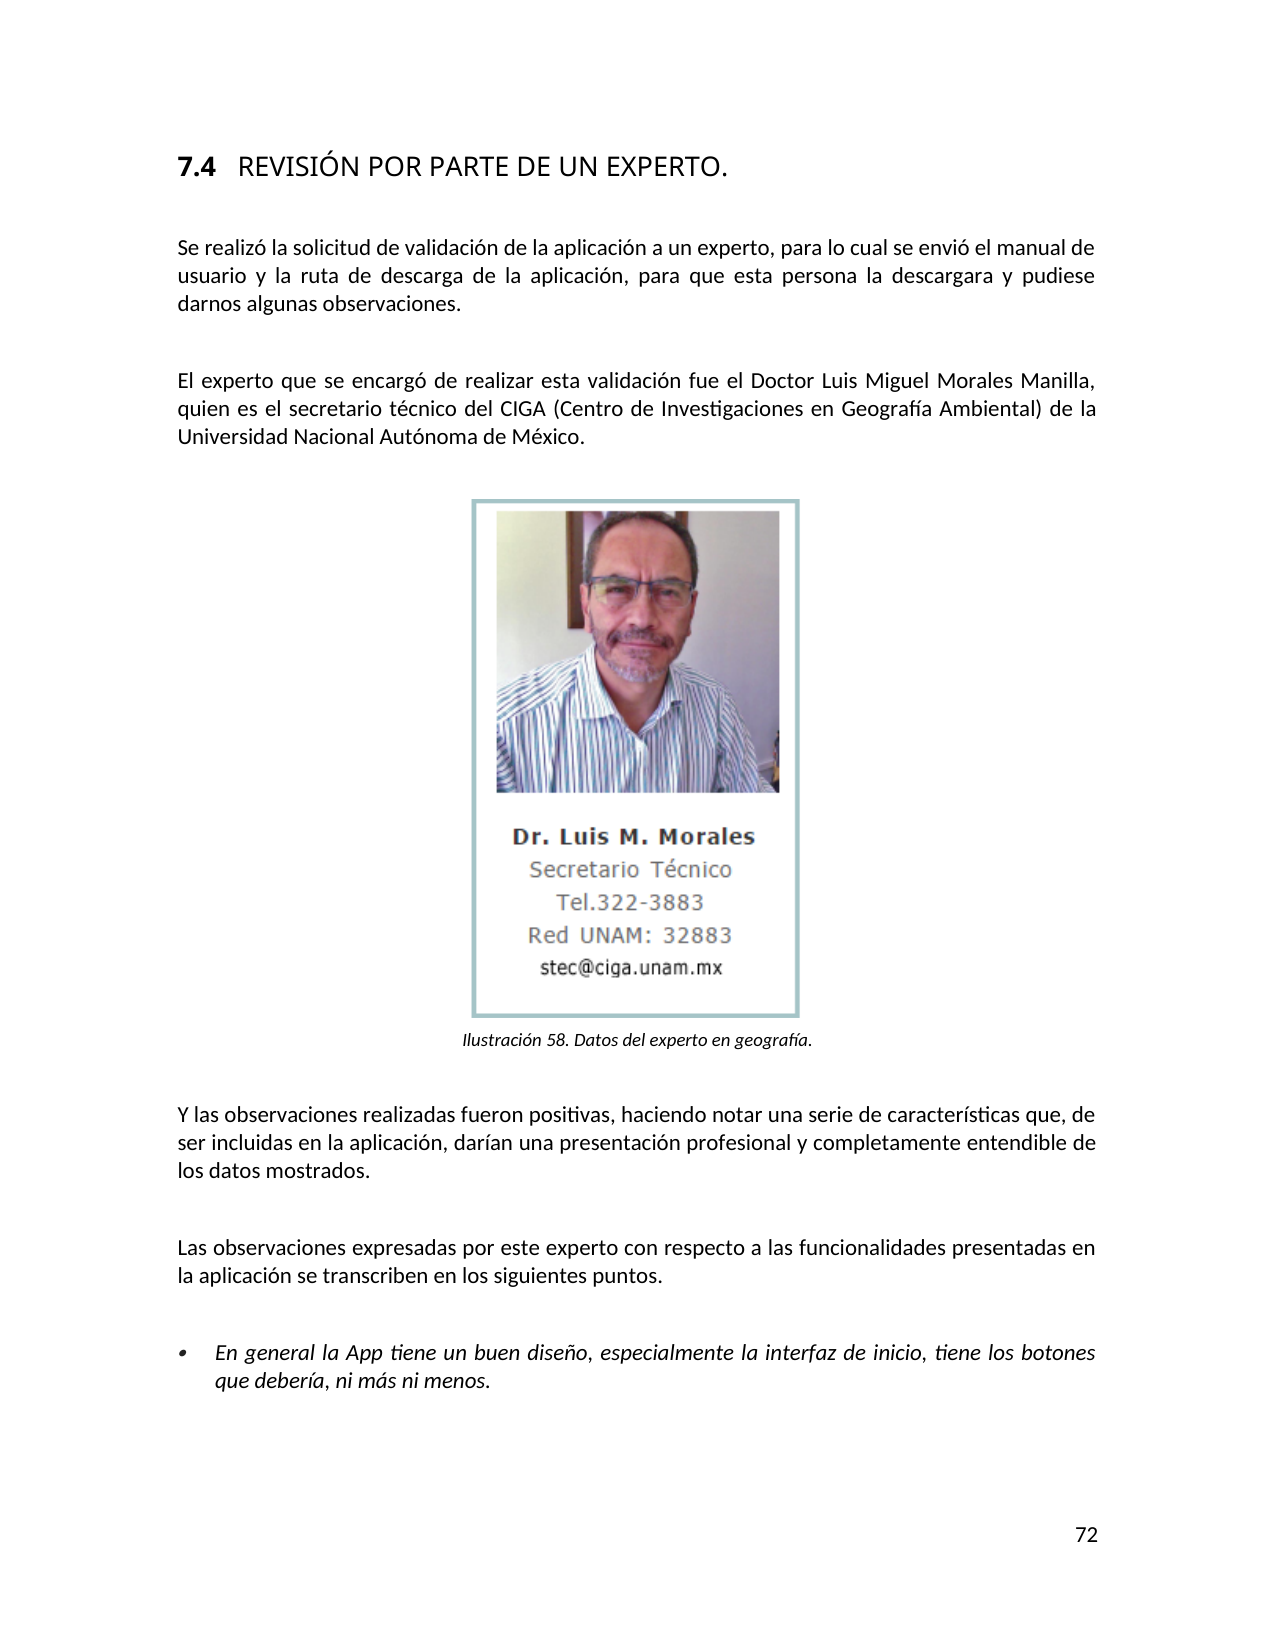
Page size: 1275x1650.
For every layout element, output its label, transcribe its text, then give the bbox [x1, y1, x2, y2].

text El experto que se encargó de realizar esta validación fue el Doctor Luis Miguel Morales Manilla, quien es el secretario técnico del CIGA (Centro de Investigaciones en Geografía Ambiental) de la Universidad Nacional Autónoma de México. [177, 366, 1098, 450]
list En general la App tiene un buen diseño, especialmente la interfaz de inicio, tiene los botones que debería, ni más ni menos. [177, 1338, 1098, 1394]
picture [464, 499, 811, 1018]
subtitle REVISIÓN POR PARTE DE UN EXPERTO. [177, 148, 1098, 184]
text Se realizó la solicitud de validación de la aplicación a un experto, para lo cual se envió el manual de usuario y la ruta de descarga de la aplicación, para que esta persona la descargara y pudiese darnos algunas observaciones. [177, 233, 1098, 317]
text Las observaciones expresadas por este experto con respecto a las funcionalidades presentadas en la aplicación se transcriben en los siguientes puntos. [177, 1233, 1098, 1289]
text Y las observaciones realizadas fueron positivas, haciendo notar una serie de características que, de ser incluidas en la aplicación, darían una presentación profesional y completamente entendible de los datos mostrados. [177, 1100, 1098, 1184]
